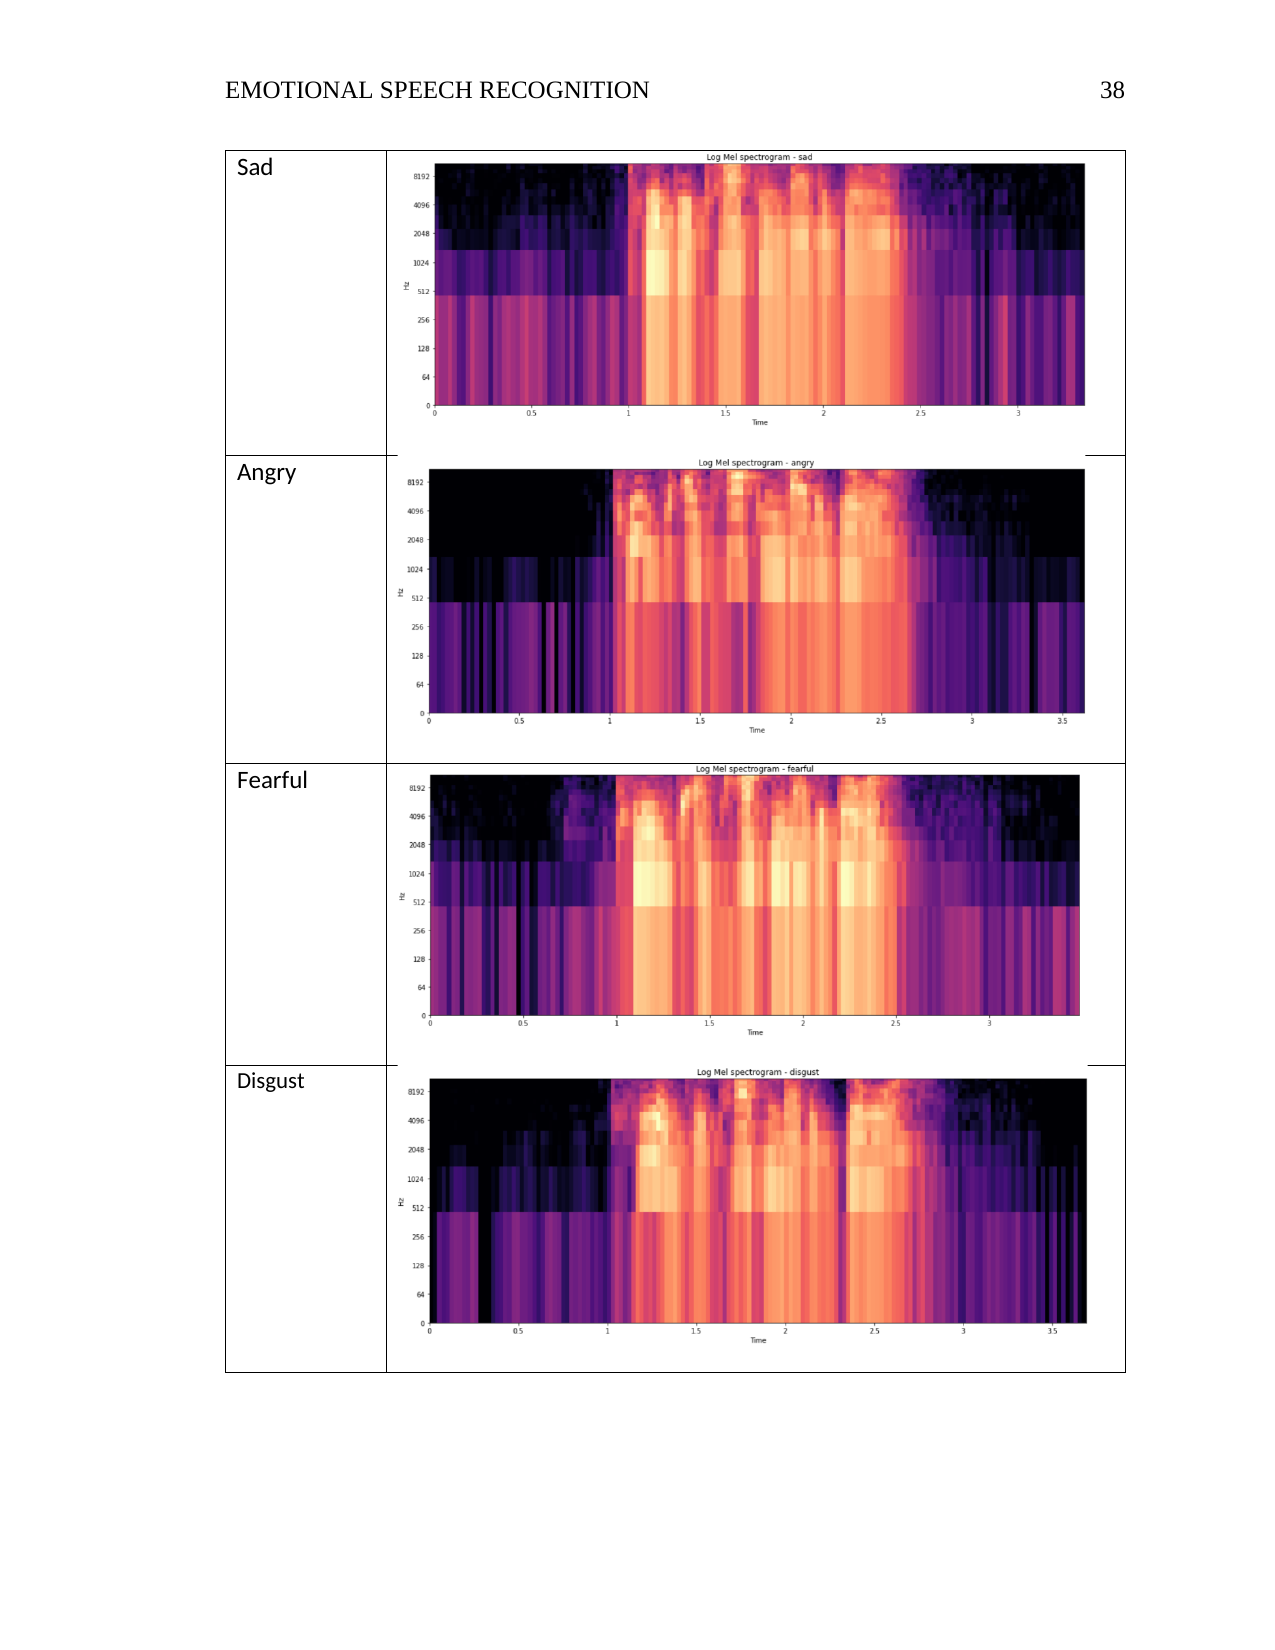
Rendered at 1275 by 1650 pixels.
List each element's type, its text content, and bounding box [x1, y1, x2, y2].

picture [397, 764, 1082, 1036]
picture [397, 1065, 1088, 1344]
table_cell [387, 456, 1125, 763]
table_cell Disgust [226, 1066, 386, 1372]
table_cell [387, 764, 1125, 1065]
table_cell Sad [226, 151, 386, 455]
picture [397, 151, 1086, 426]
picture [397, 455, 1086, 735]
table_cell [387, 1066, 1125, 1372]
table_cell Fearful [226, 764, 386, 1065]
table_cell Angry [226, 456, 386, 763]
table_cell [387, 151, 1125, 455]
